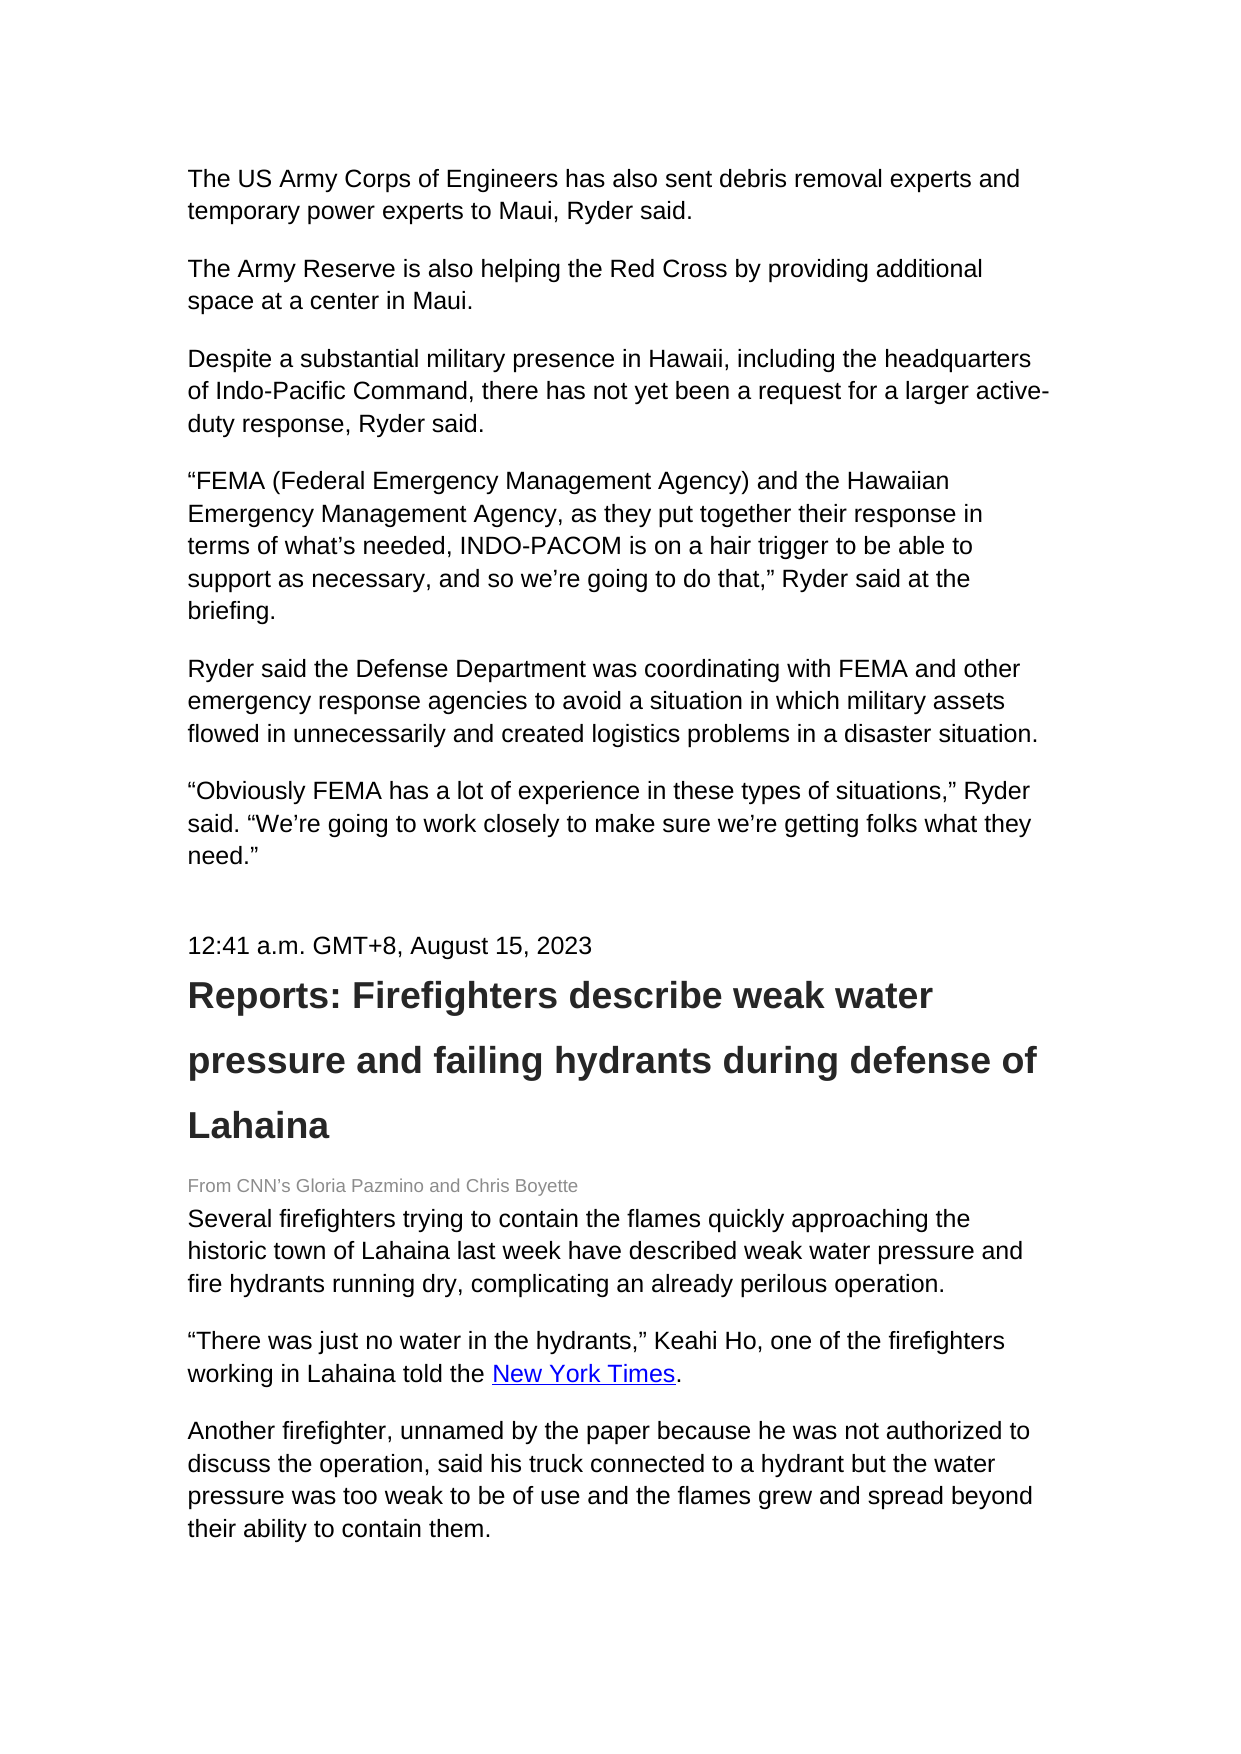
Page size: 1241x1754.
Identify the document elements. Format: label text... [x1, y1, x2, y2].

text “FEMA (Federal Emergency Management Agency) and the Hawaiian Emergency Management Agency, as they put together their response in terms of what’s needed, INDO-PACOM is on a hair trigger to be able to support as necessary, and so we’re going to do that,” Ryder said at the briefing. [187, 464, 1053, 627]
text 12:41 a.m. GMT+8, August 15, 2023 [187, 929, 1053, 962]
text Another firefighter, unnamed by the paper because he was not authorized to discuss the operation, said his truck connected to a hydrant but the water pressure was too weak to be of use and the flames grew and spread beyond their ability to contain them. [187, 1414, 1053, 1544]
text The US Army Corps of Engineers has also sent debris removal experts and temporary power experts to Maui, Ryder said. [187, 162, 1053, 227]
text Ryder said the Defense Department was coordinating with FEMA and other emergency response agencies to avoid a situation in which military assets flowed in unnecessarily and created logistics problems in a disaster situation. [187, 652, 1053, 749]
text Reports: Firefighters describe weak water pressure and failing hydrants during defense of Lahaina [187, 962, 1053, 1157]
text Despite a substantial military presence in Hawaii, including the headquarters of Indo-Pacific Command, there has not yet been a request for a larger active-duty response, Ryder said. [187, 342, 1053, 439]
text The Army Reserve is also helping the Red Cross by providing additional space at a center in Maui. [187, 252, 1053, 317]
text Several firefighters trying to contain the flames quickly approaching the historic town of Lahaina last week have described weak water pressure and fire hydrants running dry, complicating an already perilous operation. [187, 1202, 1053, 1299]
text “There was just no water in the hydrants,” Keahi Ho, one of the firefighters working in Lahaina told the New York Times. [187, 1324, 1053, 1389]
text “Obviously FEMA has a lot of experience in these types of situations,” Ryder said. “We’re going to work closely to make sure we’re getting folks what they need.” [187, 774, 1053, 872]
text From CNN’s Gloria Pazmino and Chris Boyette [187, 1169, 1053, 1202]
